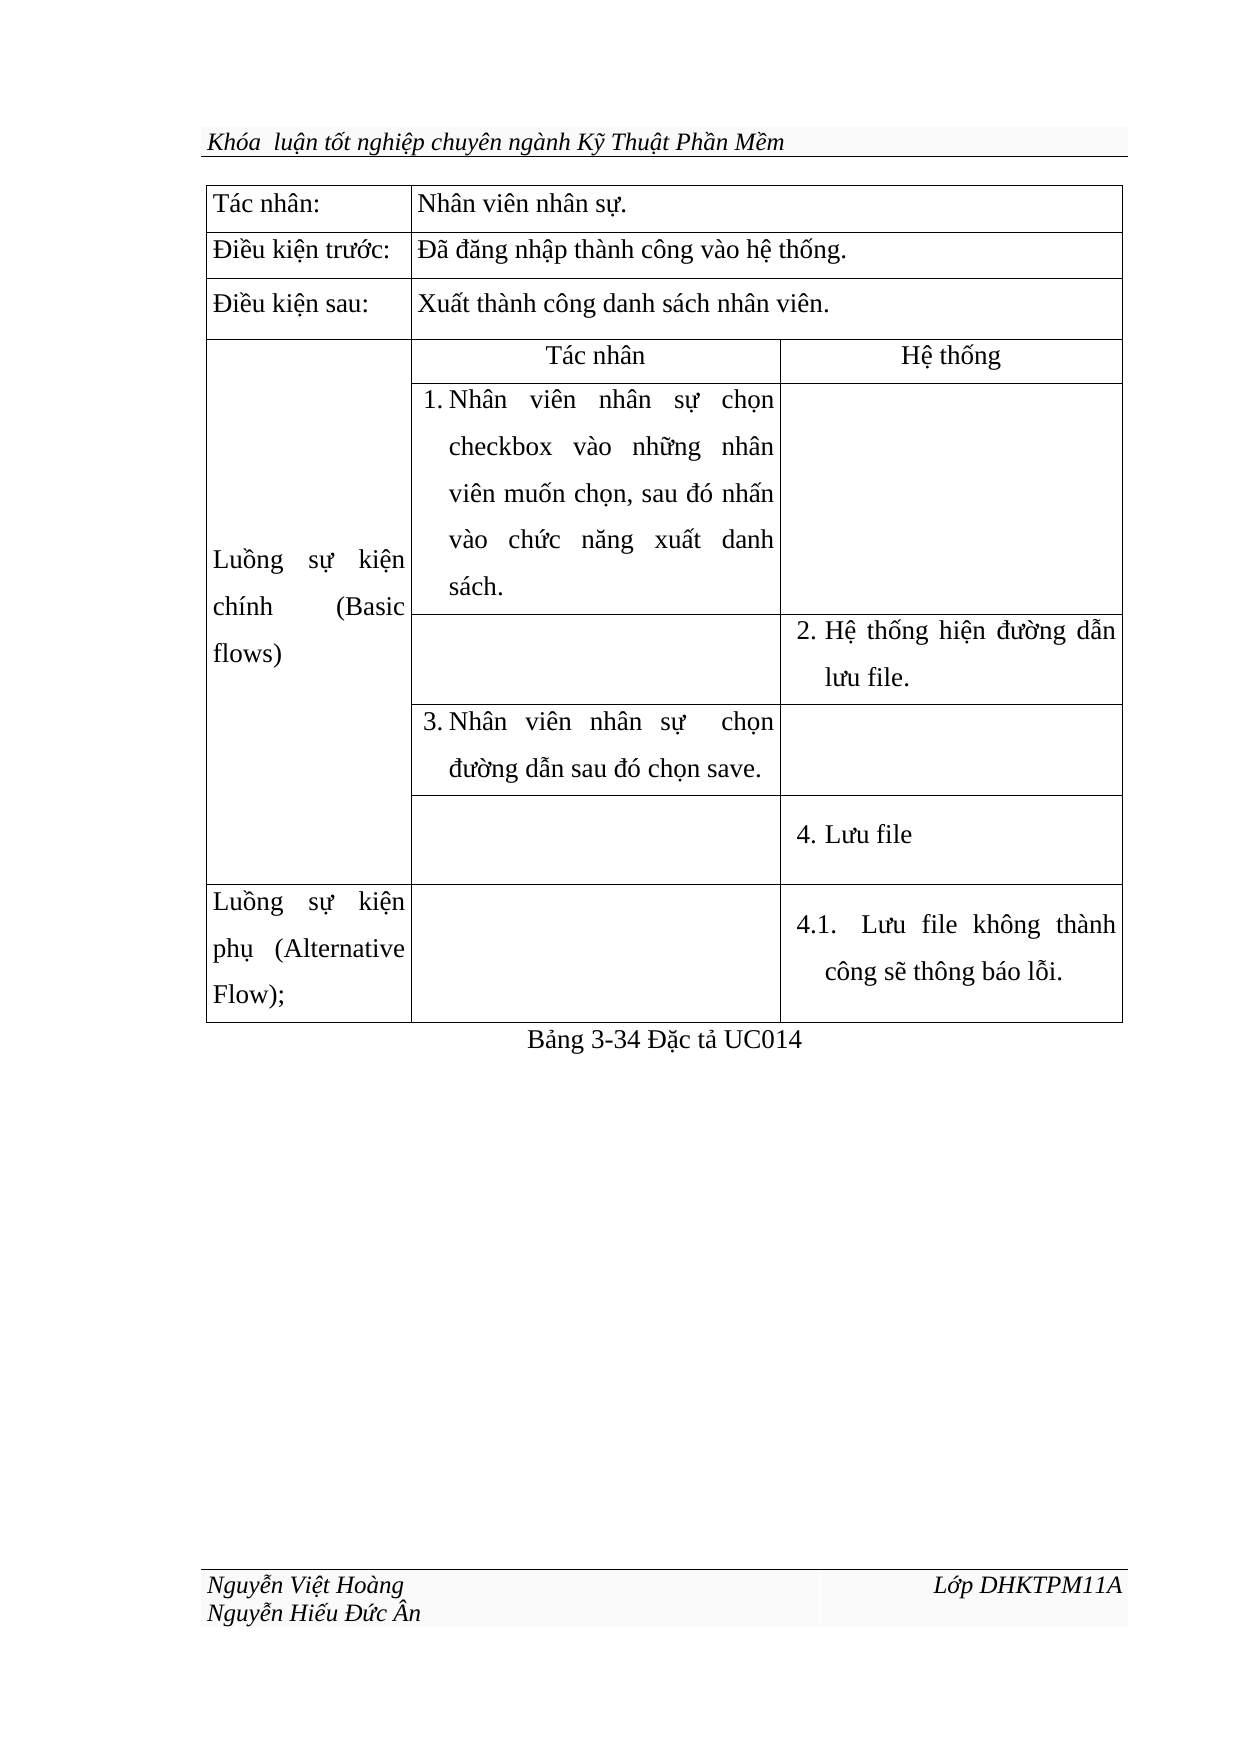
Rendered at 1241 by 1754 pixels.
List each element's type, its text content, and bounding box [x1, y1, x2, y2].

table_cell [412, 885, 780, 1022]
table_cell [781, 705, 1122, 795]
table_cell [412, 796, 780, 884]
table_cell Nhân viên nhân sự. [412, 186, 1122, 232]
table_cell Luồng sự kiện chính (Basic flows) [207, 340, 411, 884]
table_cell Hệ thống [781, 340, 1122, 383]
table_cell Luồng sự kiện phụ (Alternative Flow); [207, 885, 411, 1022]
table_cell Tác nhân: [207, 186, 411, 232]
table_cell Lưu file không thành công sẽ thông báo lỗi. [781, 885, 1122, 1022]
table_cell Nhân viên nhân sự chọn checkbox vào những nhân viên muốn chọn, sau đó nhấn vào chức năng xuất danh sách. [412, 384, 780, 613]
table_cell [412, 615, 780, 704]
table_cell Xuất thành công danh sách nhân viên. [412, 279, 1122, 338]
table_cell Điều kiện sau: [207, 279, 411, 338]
table_cell Lưu file [781, 796, 1122, 884]
table_cell [781, 384, 1122, 613]
table_cell Nhân viên nhân sự chọn đường dẫn sau đó chọn save. [412, 705, 780, 795]
table_cell Hệ thống hiện đường dẫn lưu file. [781, 615, 1122, 704]
table_cell Đã đăng nhập thành công vào hệ thống. [412, 233, 1122, 278]
table_cell Điều kiện trước: [207, 233, 411, 278]
table_cell Tác nhân [412, 340, 780, 383]
